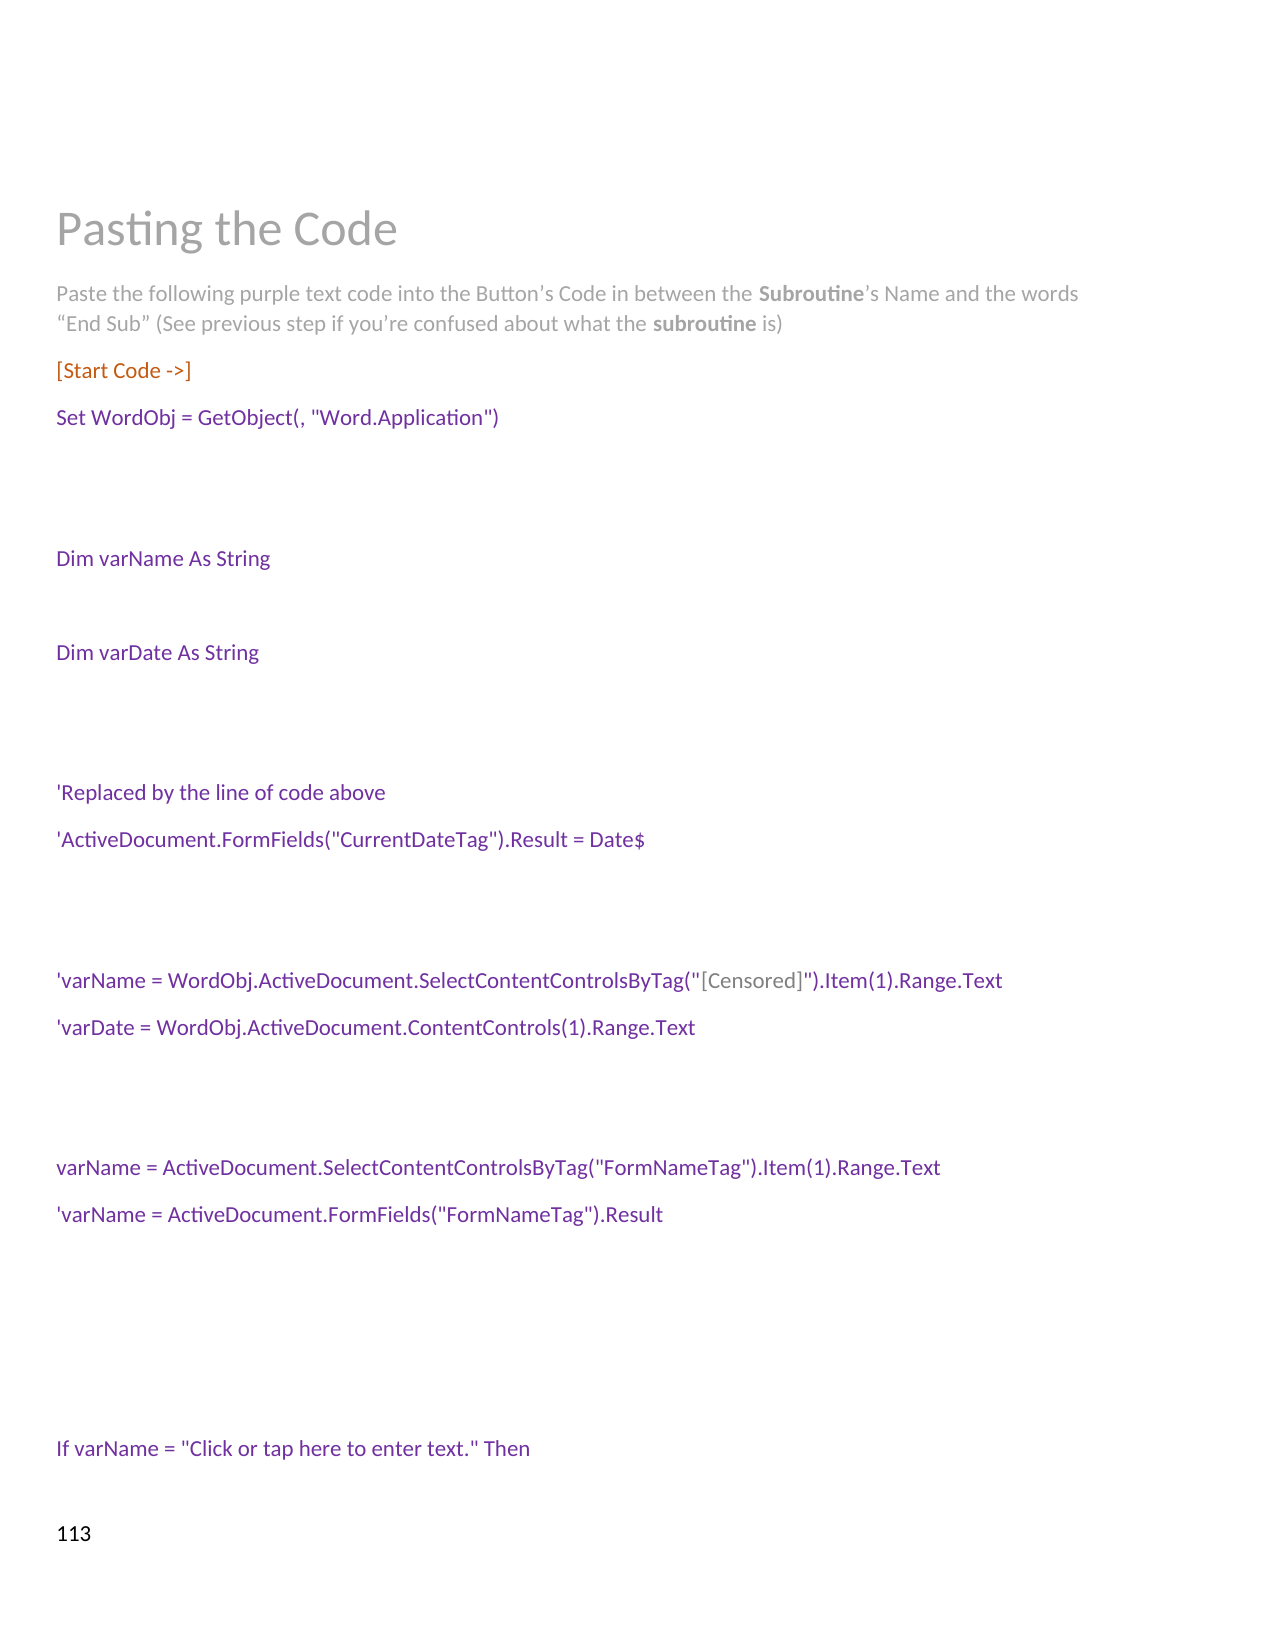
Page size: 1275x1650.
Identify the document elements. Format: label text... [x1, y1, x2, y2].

text varName = ActiveDocument.SelectContentControlsByTag("FormNameTag").Item(1).Range.Text [56, 1153, 1106, 1181]
text [Start Code ->] [56, 356, 1106, 384]
text 'ActiveDocument.FormFields("CurrentDateTag").Result = Date$ [56, 825, 1106, 853]
text Dim varName As String [56, 544, 1106, 572]
text Dim varDate As String [56, 638, 1106, 666]
text 'varDate = WordObj.ActiveDocument.ContentControls(1).Range.Text [56, 1013, 1106, 1041]
text 'Replaced by the line of code above [56, 778, 1106, 806]
text 'varName = WordObj.ActiveDocument.SelectContentControlsByTag("[Censored]").Item(1).Range.Text [56, 966, 1106, 994]
text Paste the following purple text code into the Button’s Code in between the Subroutine’s Name and the words “End Sub” (See previous step if you’re confused about what the subroutine is) [56, 279, 1106, 338]
text If varName = "Click or tap here to enter text." Then [56, 1434, 1106, 1463]
text Pasting the Code [56, 197, 1106, 258]
text 'varName = ActiveDocument.FormFields("FormNameTag").Result [56, 1200, 1106, 1228]
text Set WordObj = GetObject(, "Word.Application") [56, 403, 1106, 431]
